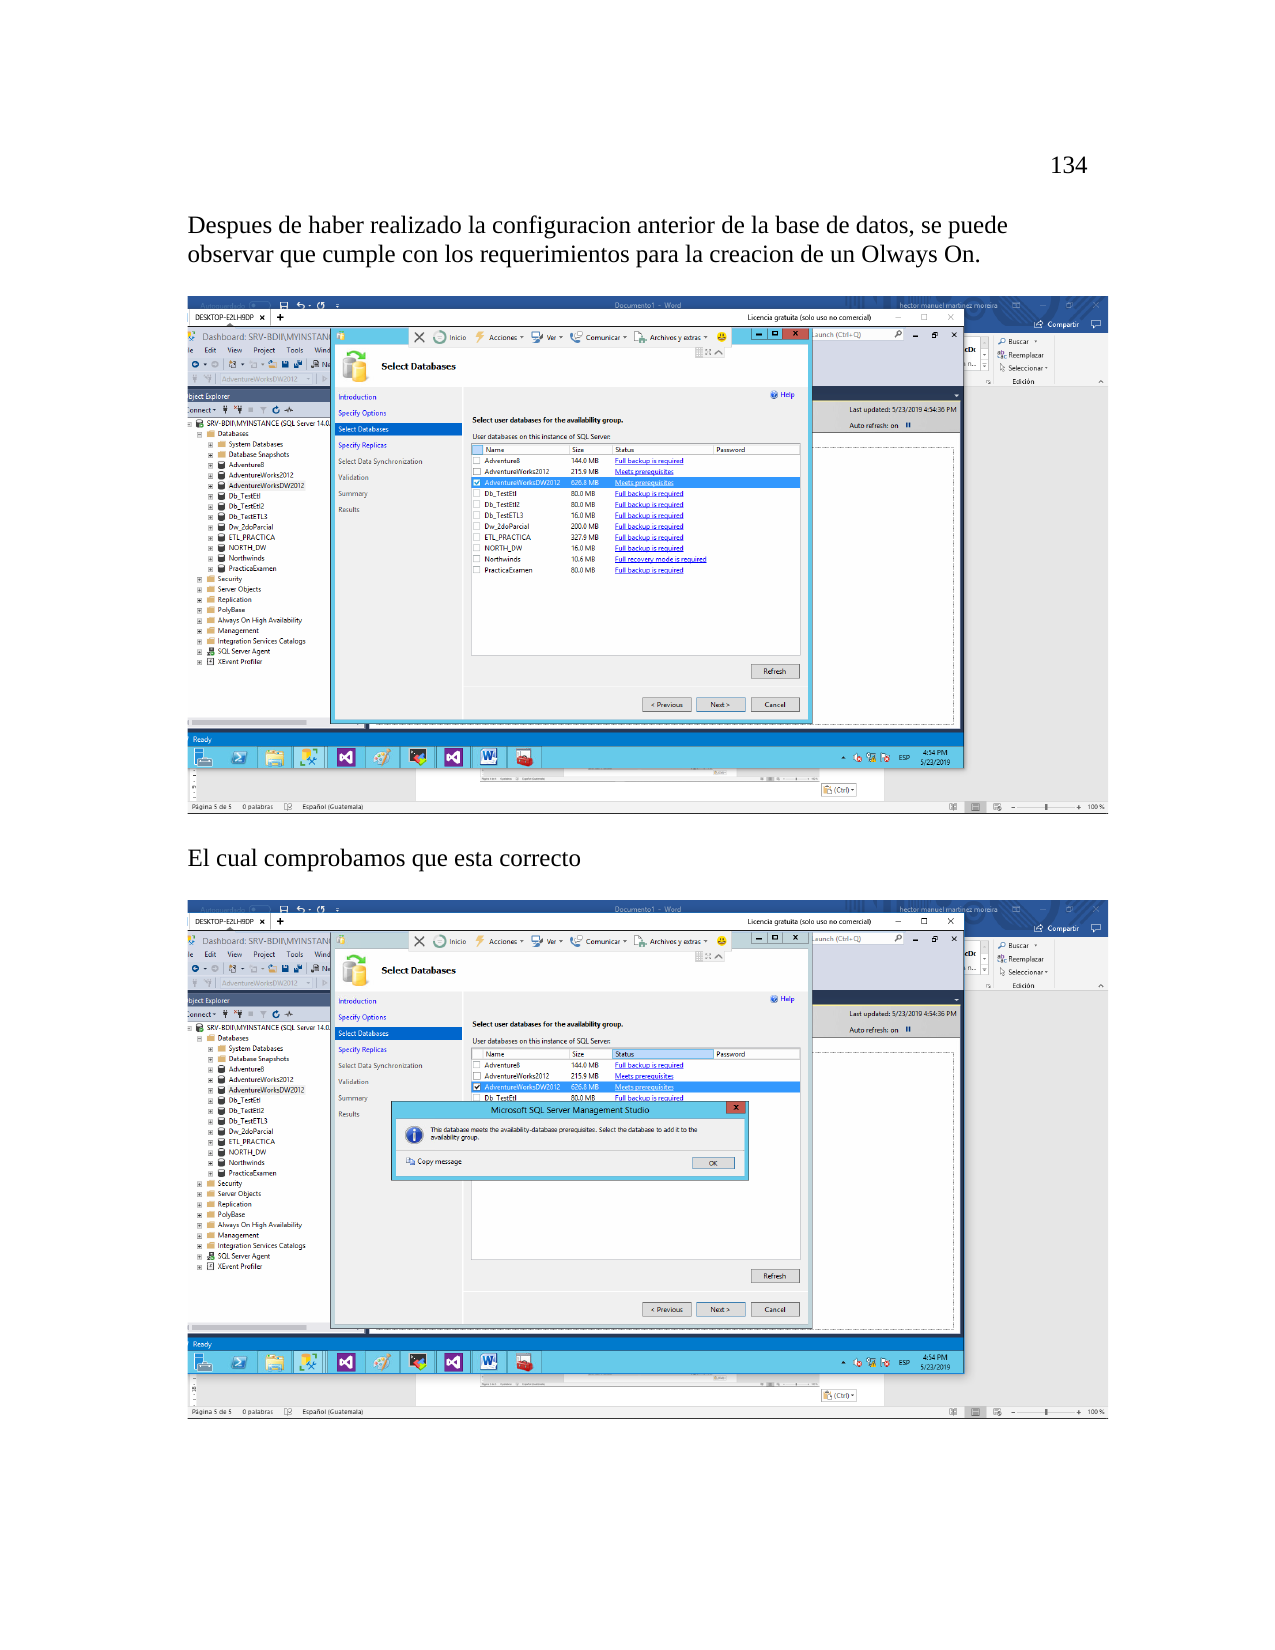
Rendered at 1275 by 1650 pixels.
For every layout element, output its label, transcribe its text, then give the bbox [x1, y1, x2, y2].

text Despues de haber realizado la configuracion anterior de la base de datos, se puede observar que cumple con los requerimientos para la creacion de un Olways On. [187, 210, 1087, 267]
picture [187, 900, 1109, 1419]
text El cual comprobamos que esta correcto [187, 843, 1087, 872]
picture [187, 296, 1109, 814]
